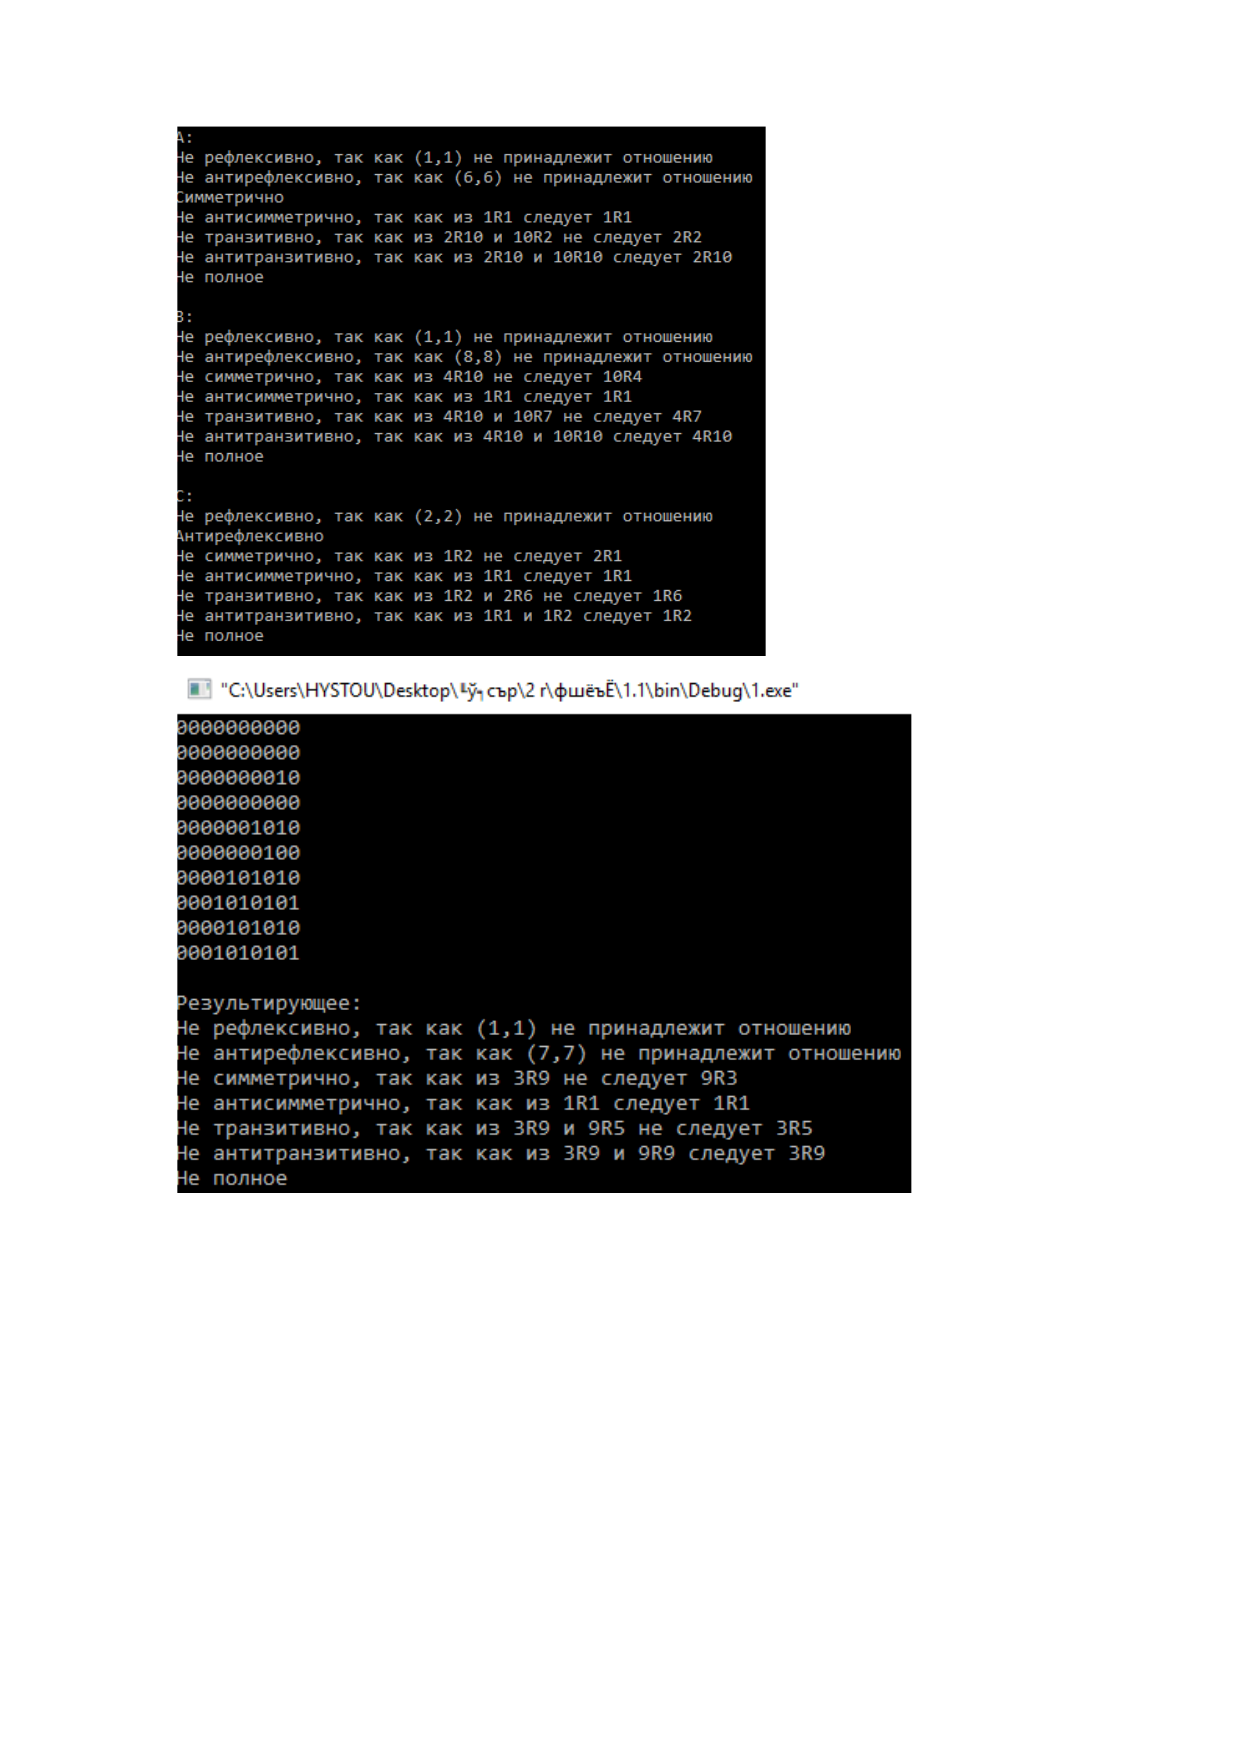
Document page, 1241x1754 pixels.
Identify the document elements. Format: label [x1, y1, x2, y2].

picture [177, 118, 766, 656]
picture [177, 669, 912, 1193]
